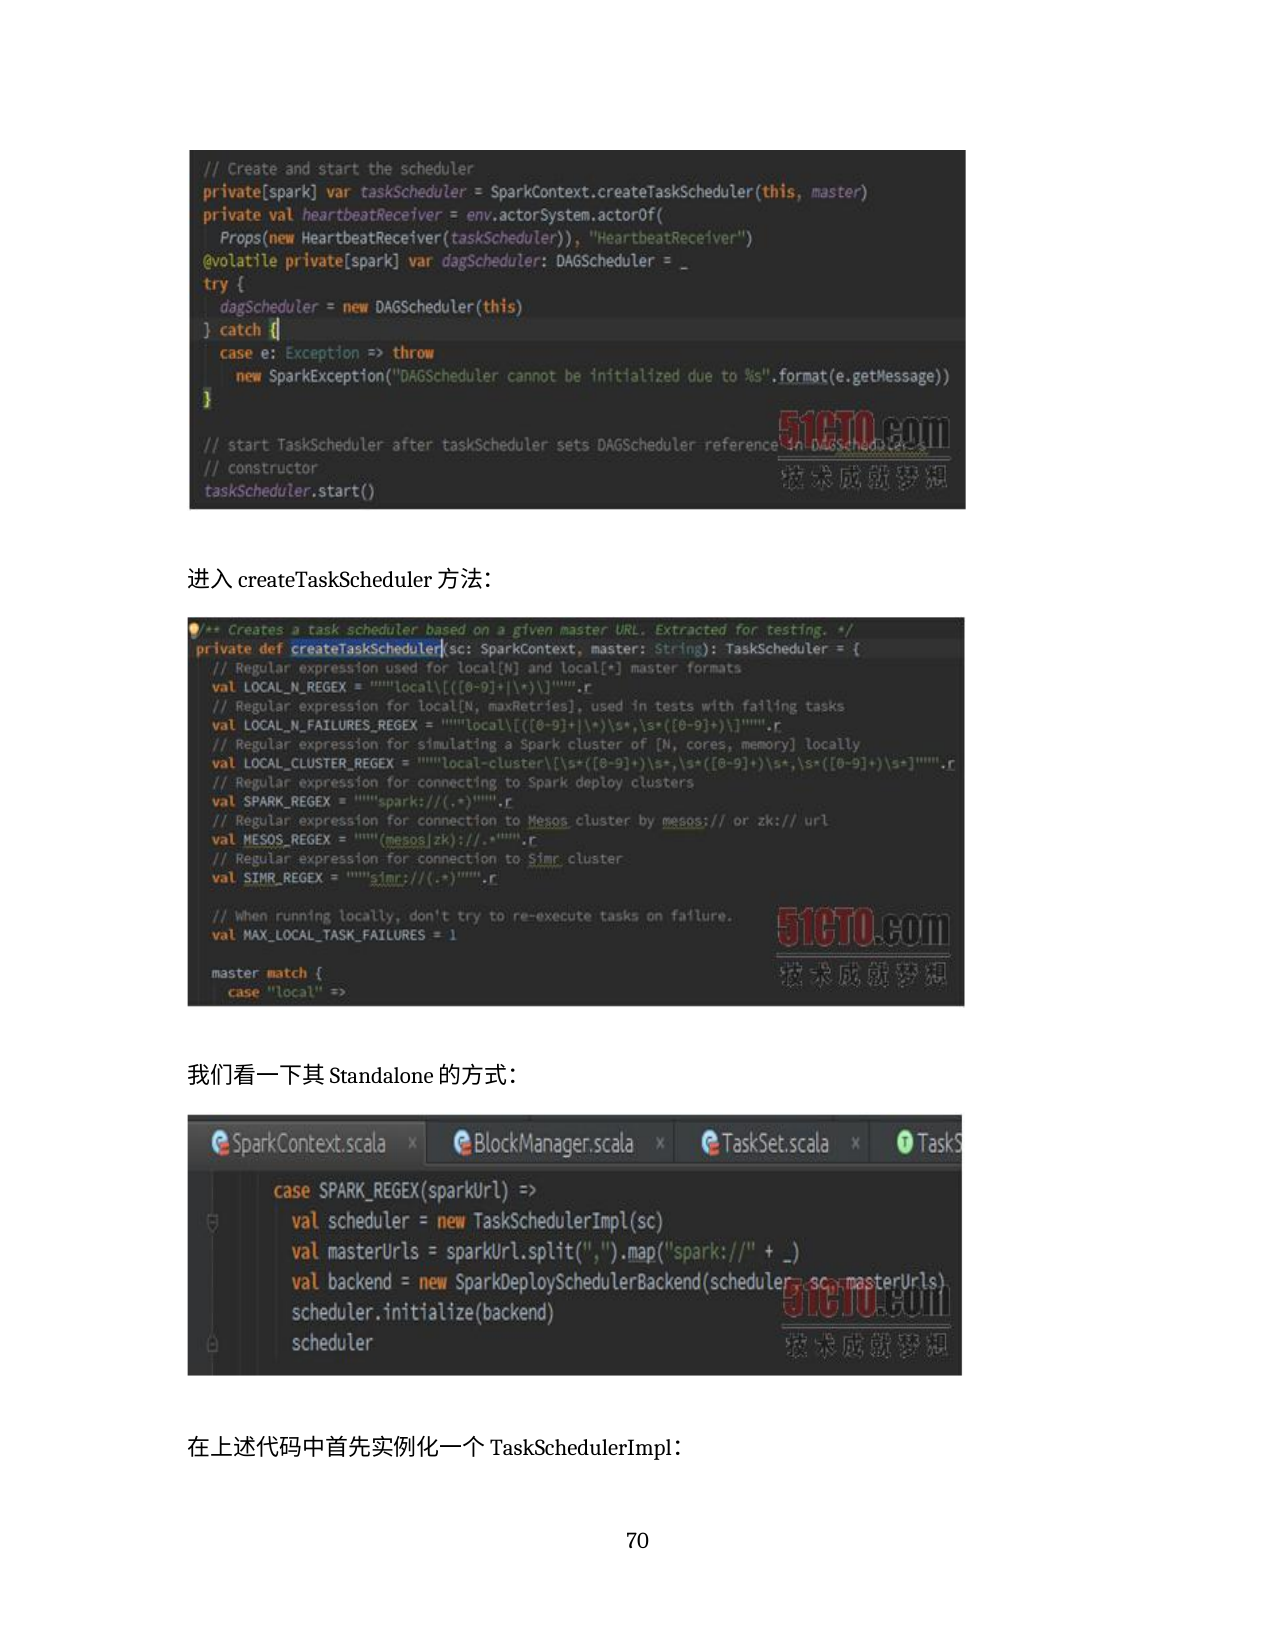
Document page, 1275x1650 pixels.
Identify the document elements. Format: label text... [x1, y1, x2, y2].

picture [187, 616, 966, 1008]
picture [187, 1112, 966, 1379]
text 我们看一下其Standalone的方式： [187, 1029, 1087, 1090]
picture [187, 150, 966, 511]
text 进入createTaskScheduler方法： [187, 533, 1087, 594]
text 在上述代码中首先实例化一个TaskSchedulerImpl： [187, 1401, 1087, 1462]
